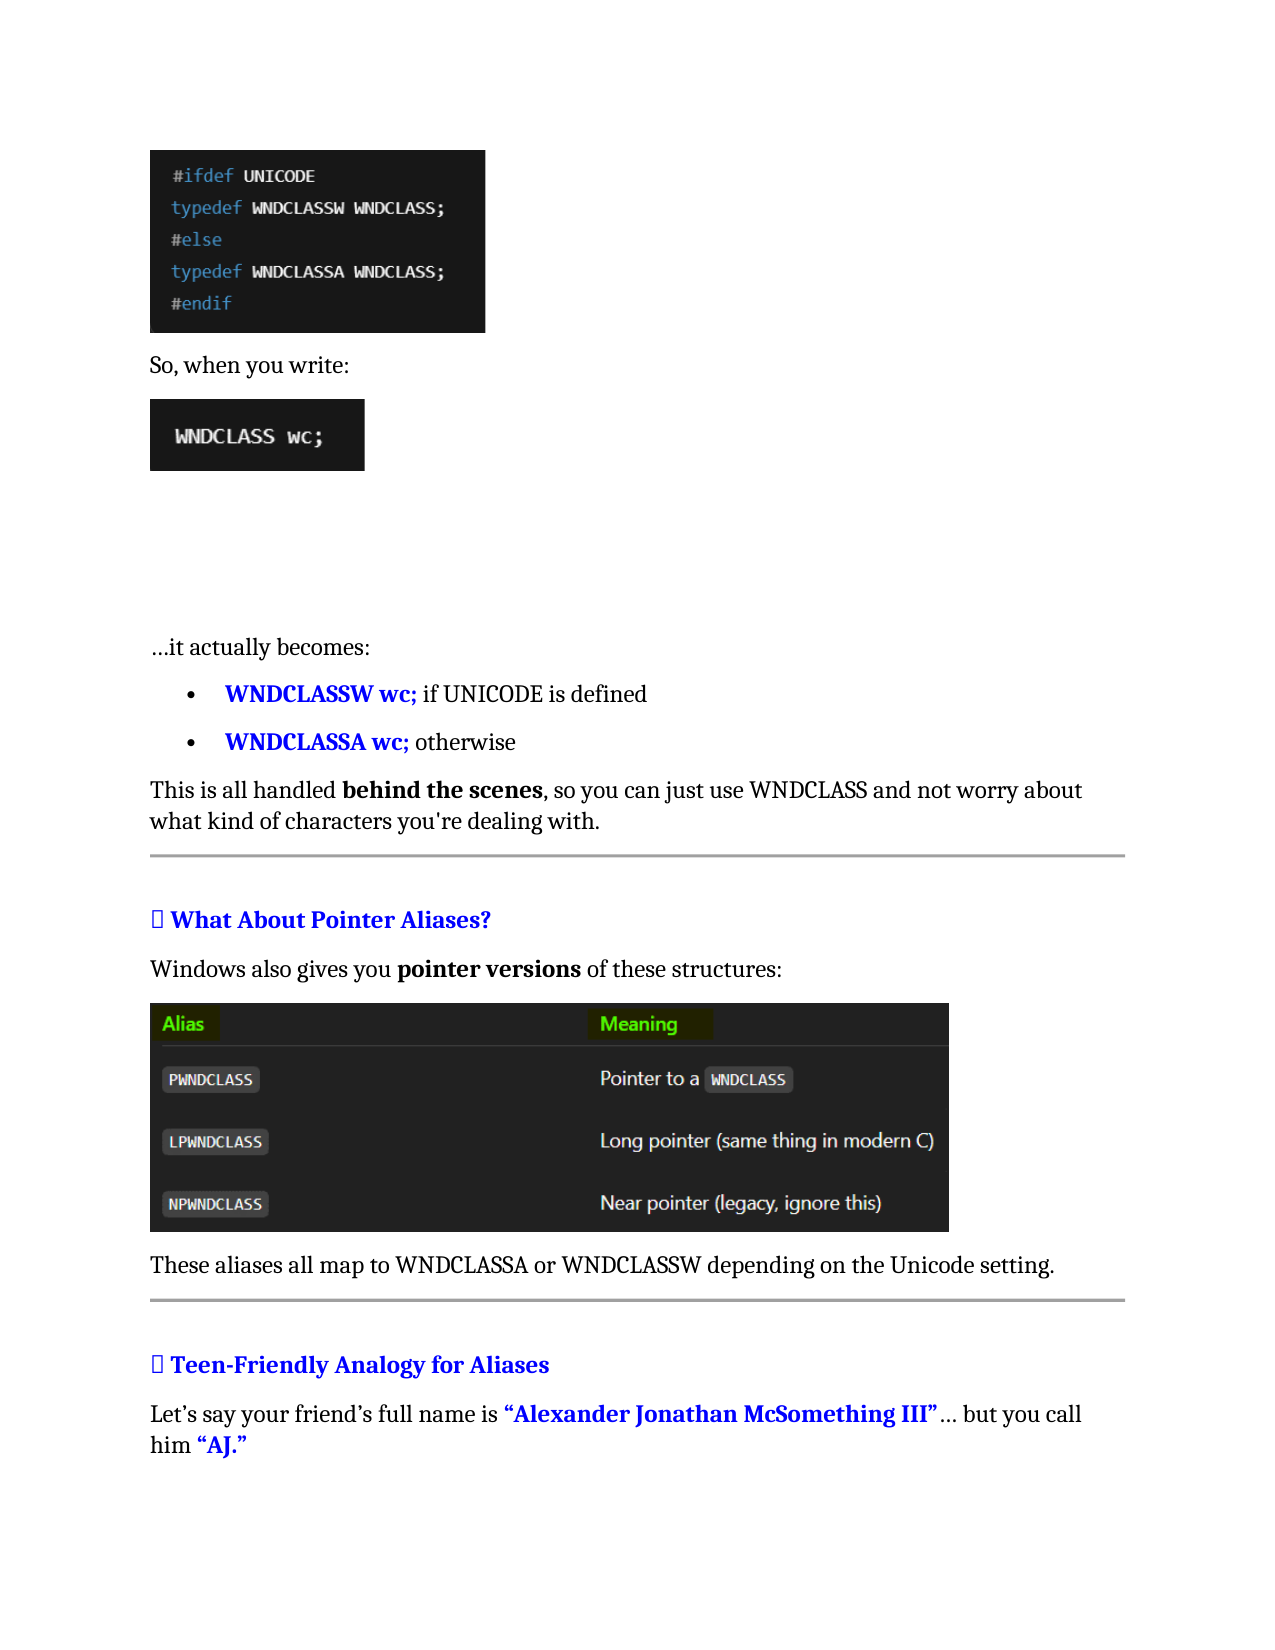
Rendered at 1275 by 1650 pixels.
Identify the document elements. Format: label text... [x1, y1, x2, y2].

picture [150, 150, 486, 333]
list WNDCLASSA wc; otherwise [187, 728, 1125, 757]
text These aliases all map to WNDCLASSA or WNDCLASSW depending on the Unicode setting. [150, 1251, 1125, 1280]
text Windows also gives you pointer versions of these structures: [150, 955, 1125, 984]
picture [150, 399, 365, 471]
text Let’s say your friend’s full name is “Alexander Jonathan McSomething III”… but you call him “AJ.” [150, 1400, 1125, 1459]
text 🧠 What About Pointer Aliases? [150, 902, 1125, 936]
text So, when you write: [150, 351, 1125, 380]
text 🎨 Teen-Friendly Analogy for Aliases [150, 1346, 1125, 1380]
picture [150, 1003, 949, 1232]
text …it actually becomes: [150, 632, 1125, 661]
text This is all handled behind the scenes, so you can just use WNDCLASS and not worry about what kind of characters you're dealing with. [150, 776, 1125, 835]
list WNDCLASSW wc; if UNICODE is defined [187, 680, 1125, 709]
